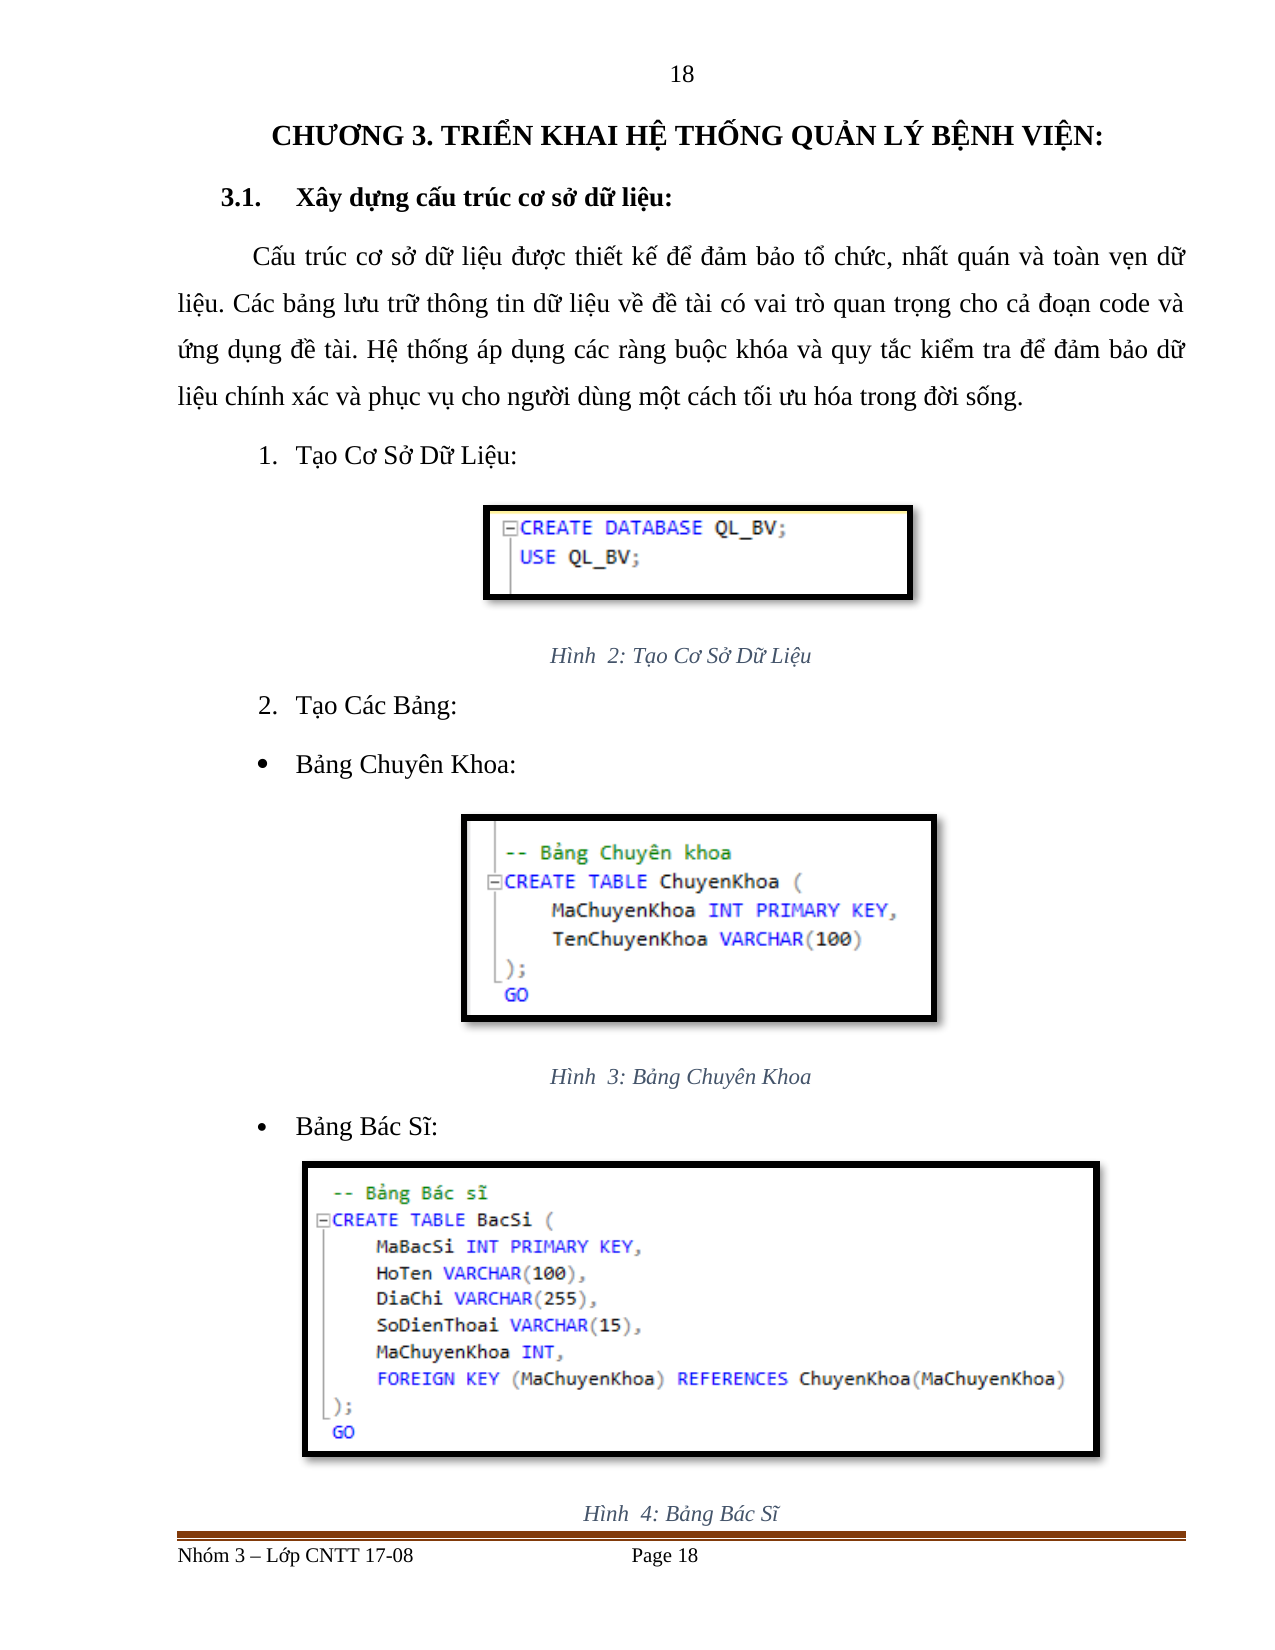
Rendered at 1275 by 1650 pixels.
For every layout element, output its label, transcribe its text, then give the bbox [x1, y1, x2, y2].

list Tạo Cơ Sở Dữ Liệu: [258, 439, 1186, 470]
list Xây dựng cấu trúc cơ sở dữ liệu: [221, 181, 1186, 212]
text Hình 4: Bảng Bác Sĩ [177, 1500, 1186, 1527]
picture [490, 511, 907, 594]
text CHƯƠNG 3. TRIỂN KHAI HỆ THỐNG QUẢN LÝ BỆNH VIỆN: [189, 118, 1186, 152]
text Hình 2: Tạo Cơ Sở Dữ Liệu [177, 642, 1186, 669]
picture [467, 821, 931, 1015]
text Cấu trúc cơ sở dữ liệu được thiết kế để đảm bảo tổ chức, nhất quán và toàn vẹn dữ liệu. Các bảng lưu trữ thông tin dữ liệu về đề tài có vai trò quan trọng cho cả đoạn code và ứng dụng đề tài. Hệ thống áp dụng các ràng buộc khóa và quy tắc kiểm tra để đảm bảo dữ liệu chính xác và phục vụ cho người dùng một cách tối ưu hóa trong đời sống. [177, 240, 1186, 411]
text Hình 3: Bảng Chuyên Khoa [177, 1063, 1186, 1089]
picture [308, 1168, 1093, 1451]
list Tạo Các Bảng: [258, 689, 1186, 721]
list Bảng Chuyên Khoa: [258, 749, 1186, 780]
